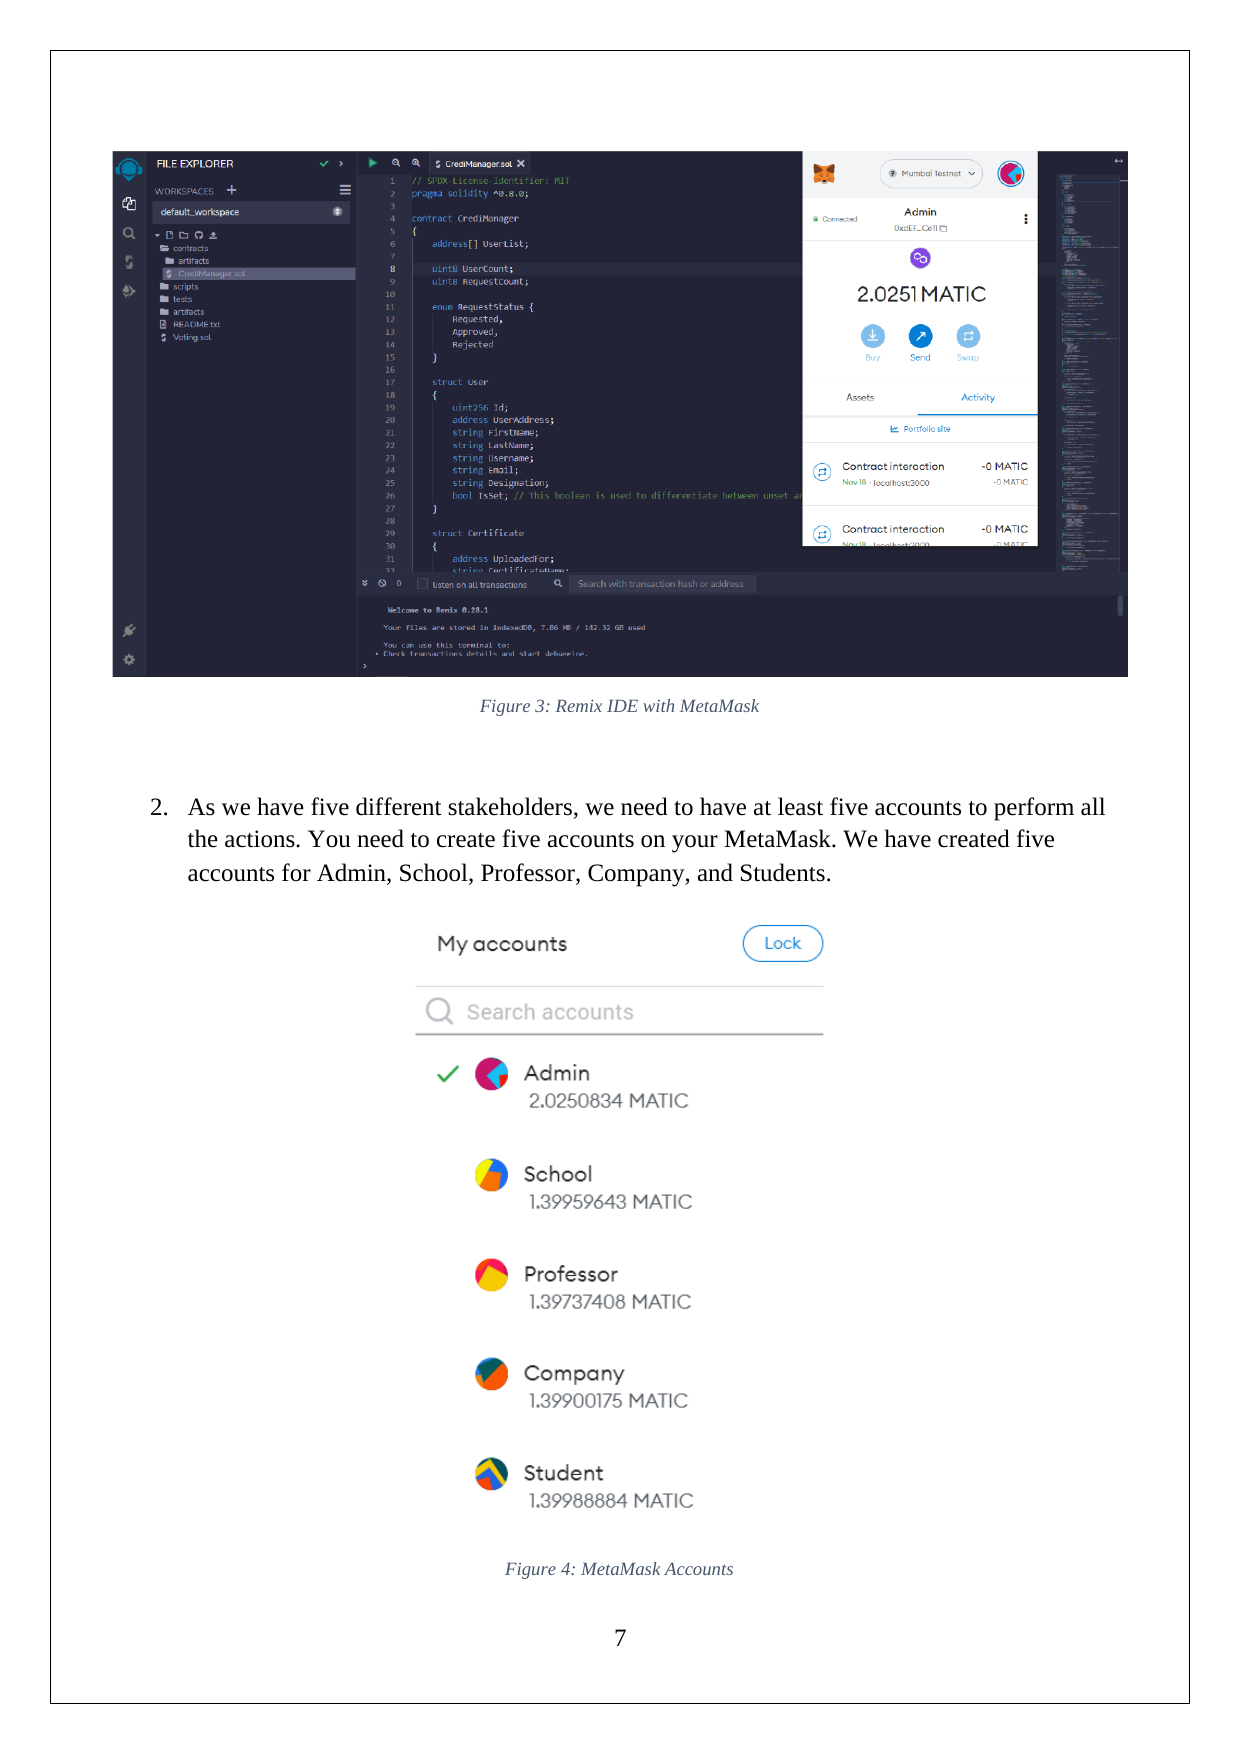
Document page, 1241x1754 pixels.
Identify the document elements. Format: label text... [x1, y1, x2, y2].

text Figure 3: Remix IDE with MetaMask [112, 695, 1128, 717]
picture [112, 151, 1128, 677]
list As we have five different stakeholders, we need to have at least five accounts to perform all the actions. You need to create five accounts on your MetaMask. We have created five accounts for Admin, School, Professor, Company, and Students. [150, 792, 1128, 886]
picture [409, 912, 831, 1537]
text Figure 4: MetaMask Accounts [112, 1558, 1128, 1579]
